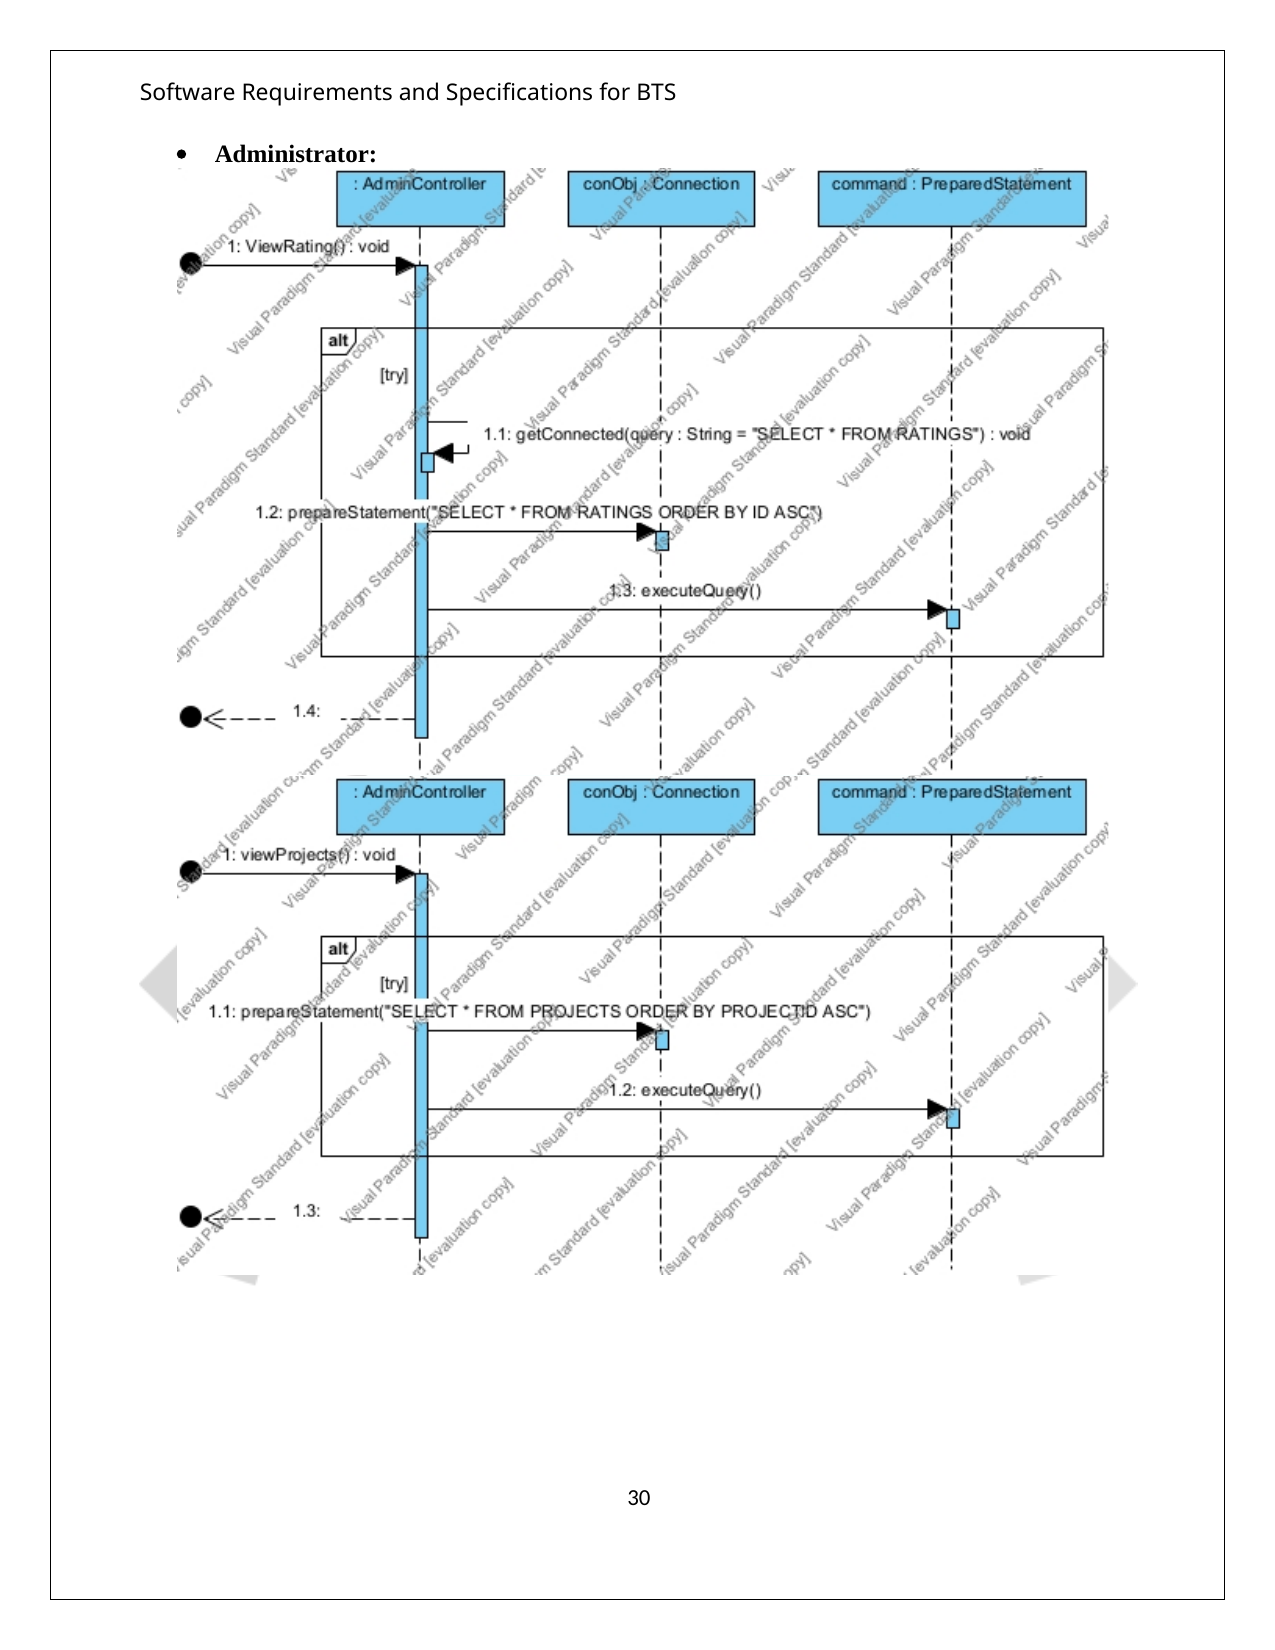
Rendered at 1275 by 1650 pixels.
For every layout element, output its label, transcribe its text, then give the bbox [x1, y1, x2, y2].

picture [177, 168, 1109, 775]
picture [177, 776, 1109, 1275]
list Administrator: [177, 139, 1138, 168]
